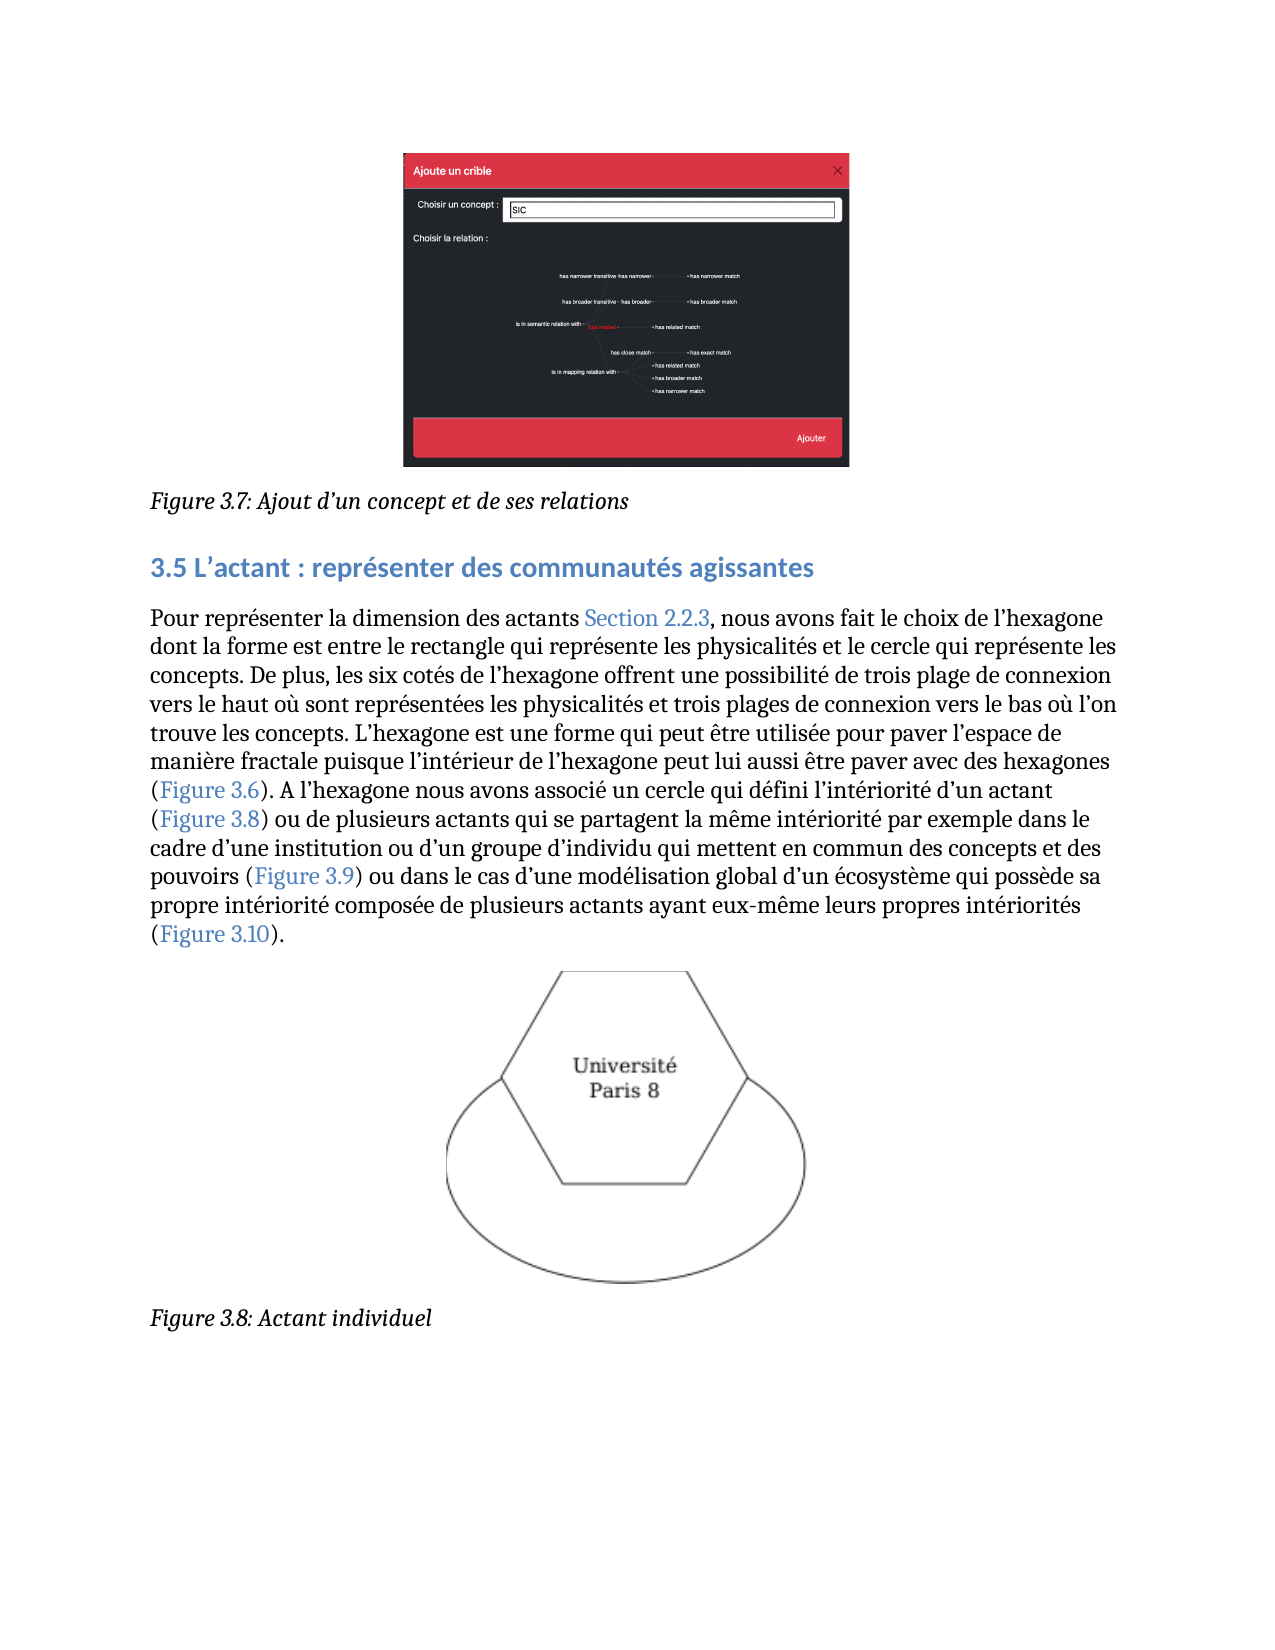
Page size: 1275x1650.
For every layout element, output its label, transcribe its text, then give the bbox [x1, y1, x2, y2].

table_header Figure 3.8: Actant individuel [139, 967, 1114, 1346]
subtitle 3.5 L’actant : représenter des communautés agissantes [150, 549, 1125, 585]
text Pour représenter la dimension des actants Section 2.2.3, nous avons fait le choix de l’hexagone dont la forme est entre le rectangle qui représente les physicalités et le cercle qui représente les concepts. De plus, les six cotés de l’hexagone offrent une possibilité de trois plage de connexion vers le haut où sont représentées les physicalités et trois plages de connexion vers le bas où l’on trouve les concepts. L’hexagone est une forme qui peut être utilisée pour paver l’espace de manière fractale puisque l’intérieur de l’hexagone peut lui aussi être paver avec des hexagones (Figure 3.6). A l’hexagone nous avons associé un cercle qui défini l’intériorité d’un actant (Figure 3.8) ou de plusieurs actants qui se partagent la même intériorité par exemple dans le cadre d’une institution ou d’un groupe d’individu qui mettent en commun des concepts et des pouvoirs (Figure 3.9) ou dans le cas d’une modélisation global d’un écosystème qui possède sa propre intériorité composée de plusieurs actants ayant eux-même leurs propres intériorités (Figure 3.10). [150, 603, 1125, 948]
picture [403, 153, 850, 467]
picture [446, 971, 807, 1284]
table_header Figure 3.7: Ajout d’un concept et de ses relations [139, 150, 1114, 528]
